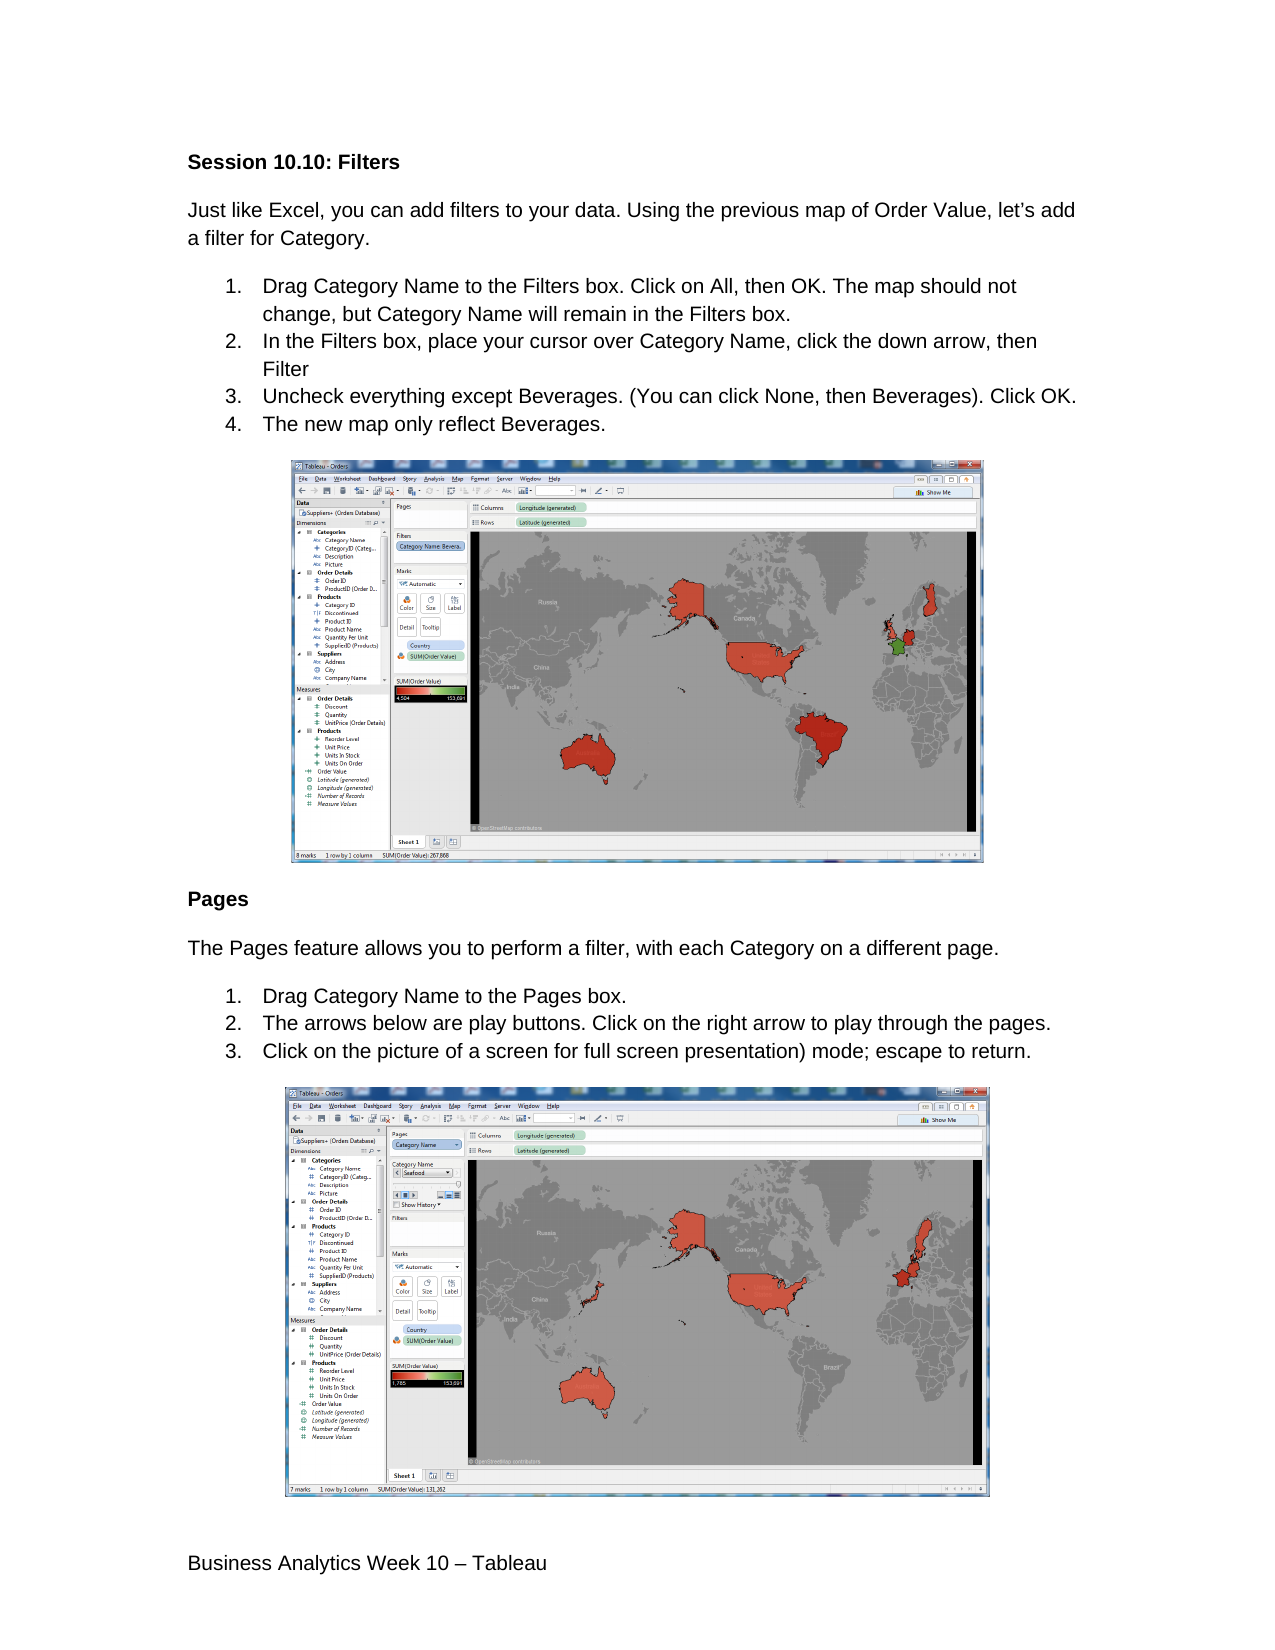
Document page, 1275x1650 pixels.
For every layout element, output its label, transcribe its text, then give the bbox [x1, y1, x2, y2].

text The Pages feature allows you to perform a filter, with each Category on a different page. [187, 935, 1087, 959]
list Click on the picture of a screen for full screen presentation) mode; escape to return. [225, 1039, 1087, 1063]
list The arrows below are play buttons. Click on the right arrow to play through the pages. [225, 1011, 1087, 1035]
list Drag Category Name to the Pages box. [225, 984, 1087, 1008]
text Pages [187, 887, 1087, 911]
list Uncheck everything except Beverages. (You can click None, then Beverages). Click OK. [225, 384, 1087, 408]
list The new map only reflect Beverages. [225, 412, 1087, 436]
text Session 10.10: Filters [187, 150, 1087, 174]
picture [291, 460, 984, 863]
picture [285, 1087, 990, 1497]
list In the Filters box, place your cursor over Category Name, click the down arrow, then Filter [225, 329, 1087, 381]
list Drag Category Name to the Filters box. Click on All, then OK. The map should not change, but Category Name will remain in the Filters box. [225, 274, 1087, 326]
text Just like Excel, you can add filters to your data. Using the previous map of Order Value, let’s add a filter for Category. [187, 198, 1087, 250]
